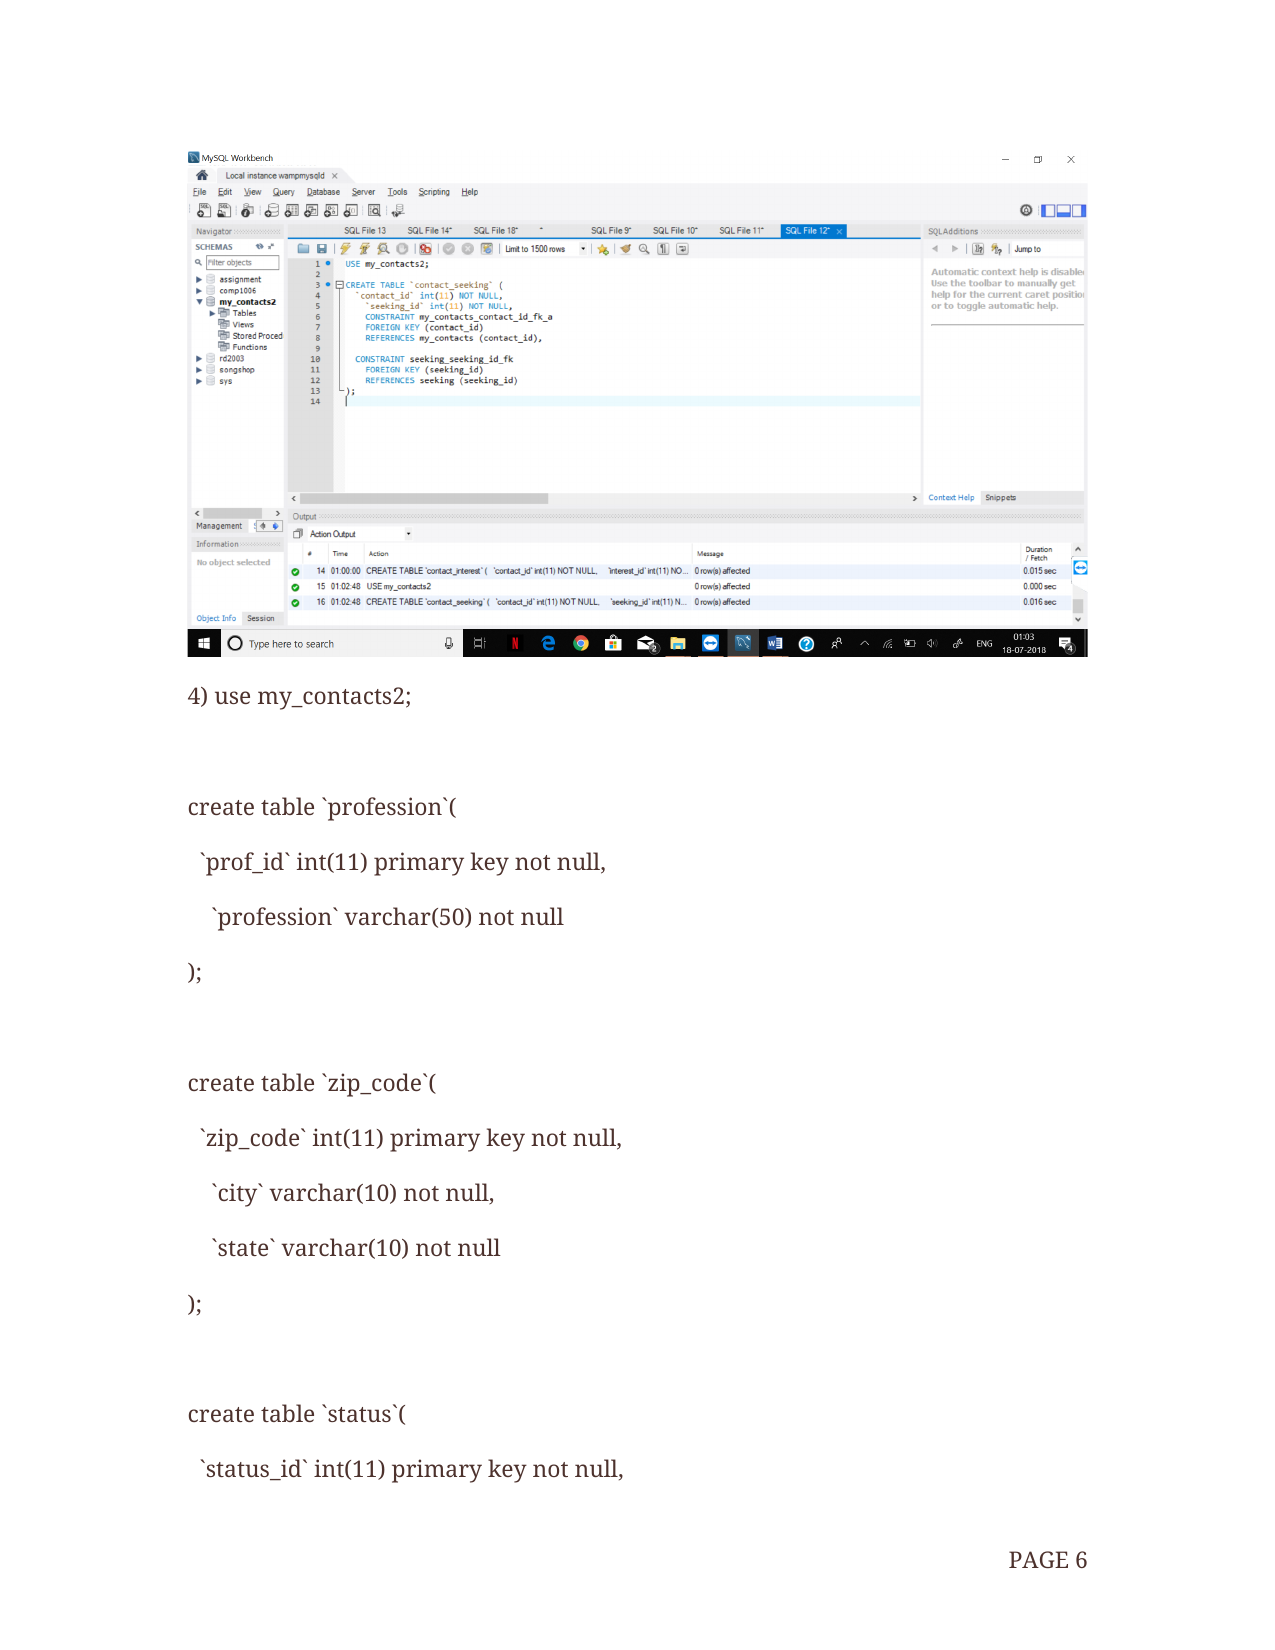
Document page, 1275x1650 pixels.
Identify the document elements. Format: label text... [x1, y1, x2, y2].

text `status_id` int(11) primary key not null, [187, 1453, 1087, 1484]
text ); [187, 956, 1087, 987]
text create table `profession`( [187, 791, 1087, 822]
text 4) use my_contacts2; [187, 680, 1087, 711]
text ); [187, 1287, 1087, 1319]
text `state` varchar(10) not null [187, 1232, 1087, 1263]
text create table `zip_code`( [187, 1067, 1087, 1098]
text `city` varchar(10) not null, [187, 1177, 1087, 1208]
text `profession` varchar(50) not null [187, 901, 1087, 932]
text create table `status`( [187, 1398, 1087, 1429]
picture [187, 150, 1088, 657]
text `zip_code` int(11) primary key not null, [187, 1122, 1087, 1153]
text `prof_id` int(11) primary key not null, [187, 846, 1087, 877]
